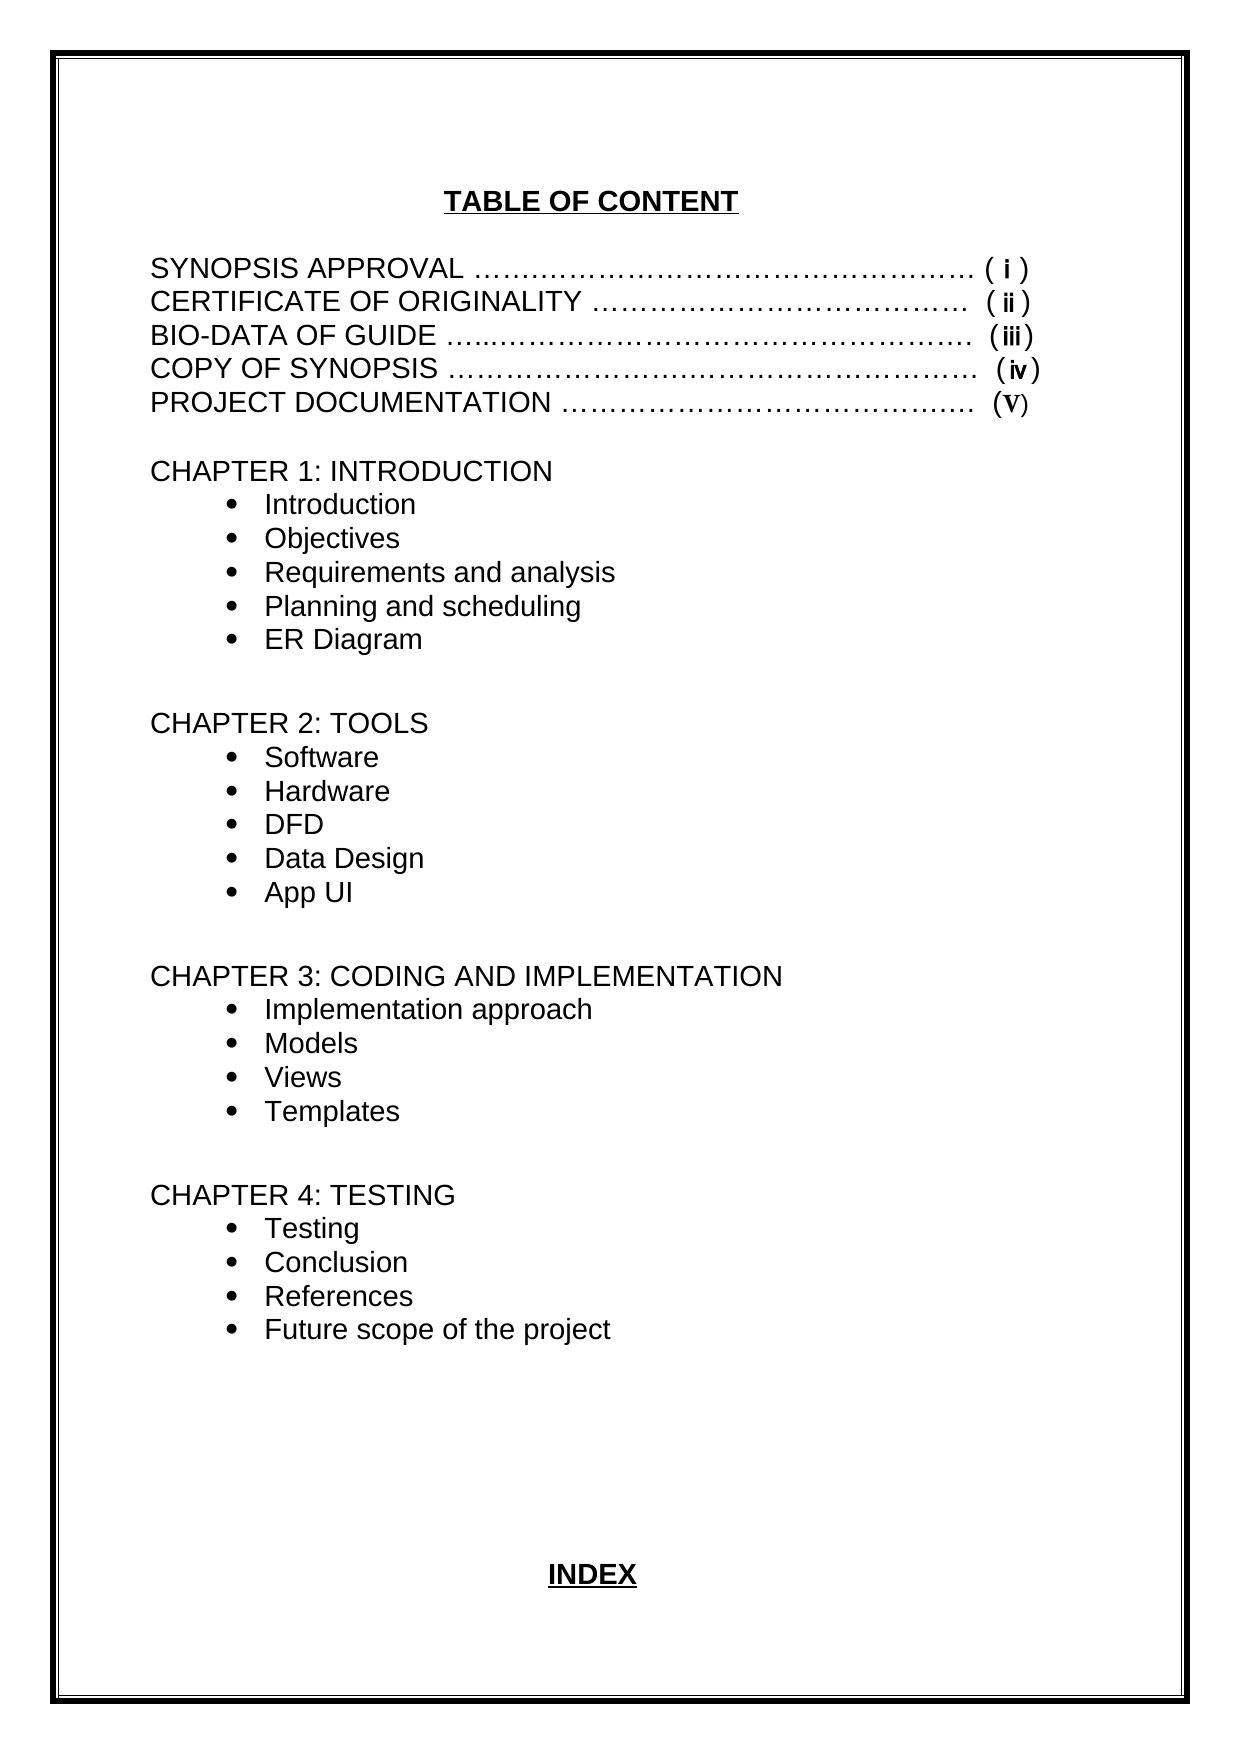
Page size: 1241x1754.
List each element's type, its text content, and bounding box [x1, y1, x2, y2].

list INDEX [264, 1557, 1090, 1590]
list Implementation approach [227, 992, 1090, 1026]
text PROJECT DOCUMENTATION ………………………………….… (V) [150, 385, 1090, 420]
text CHAPTER 3: CODING AND IMPLEMENTATION [150, 959, 1090, 992]
text TABLE OF CONTENT [150, 183, 1090, 217]
list DFD [227, 807, 1090, 841]
list App UI [227, 875, 1090, 908]
list References [227, 1278, 1090, 1312]
text CERTIFICATE OF ORIGINALITY ………………………………… (ⅱ) [150, 284, 1090, 318]
list ER Diagram [227, 622, 1090, 656]
list Software [227, 740, 1090, 773]
text COPY OF SYNOPSIS …………………….………………………… (ⅳ) [150, 351, 1090, 385]
text CHAPTER 4: TESTING [150, 1177, 1090, 1211]
list Conclusion [227, 1245, 1090, 1278]
text CHAPTER 2: TOOLS [150, 706, 1090, 740]
list Testing [227, 1211, 1090, 1245]
list Data Design [227, 841, 1090, 875]
text BIO-DATA OF GUIDE …...…………………………………………. (ⅲ) [150, 318, 1090, 351]
list Requirements and analysis [227, 555, 1090, 588]
list Hardware [227, 773, 1090, 807]
list Planning and scheduling [227, 588, 1090, 622]
text SYNOPSIS APPROVAL …….……………………………………… (ⅰ) [150, 251, 1090, 284]
list Introduction [227, 487, 1090, 521]
list Future scope of the project [227, 1312, 1090, 1346]
list Objectives [227, 521, 1090, 555]
list Views [227, 1060, 1090, 1093]
list Templates [227, 1093, 1090, 1127]
list Models [227, 1026, 1090, 1060]
text CHAPTER 1: INTRODUCTION [150, 454, 1090, 487]
